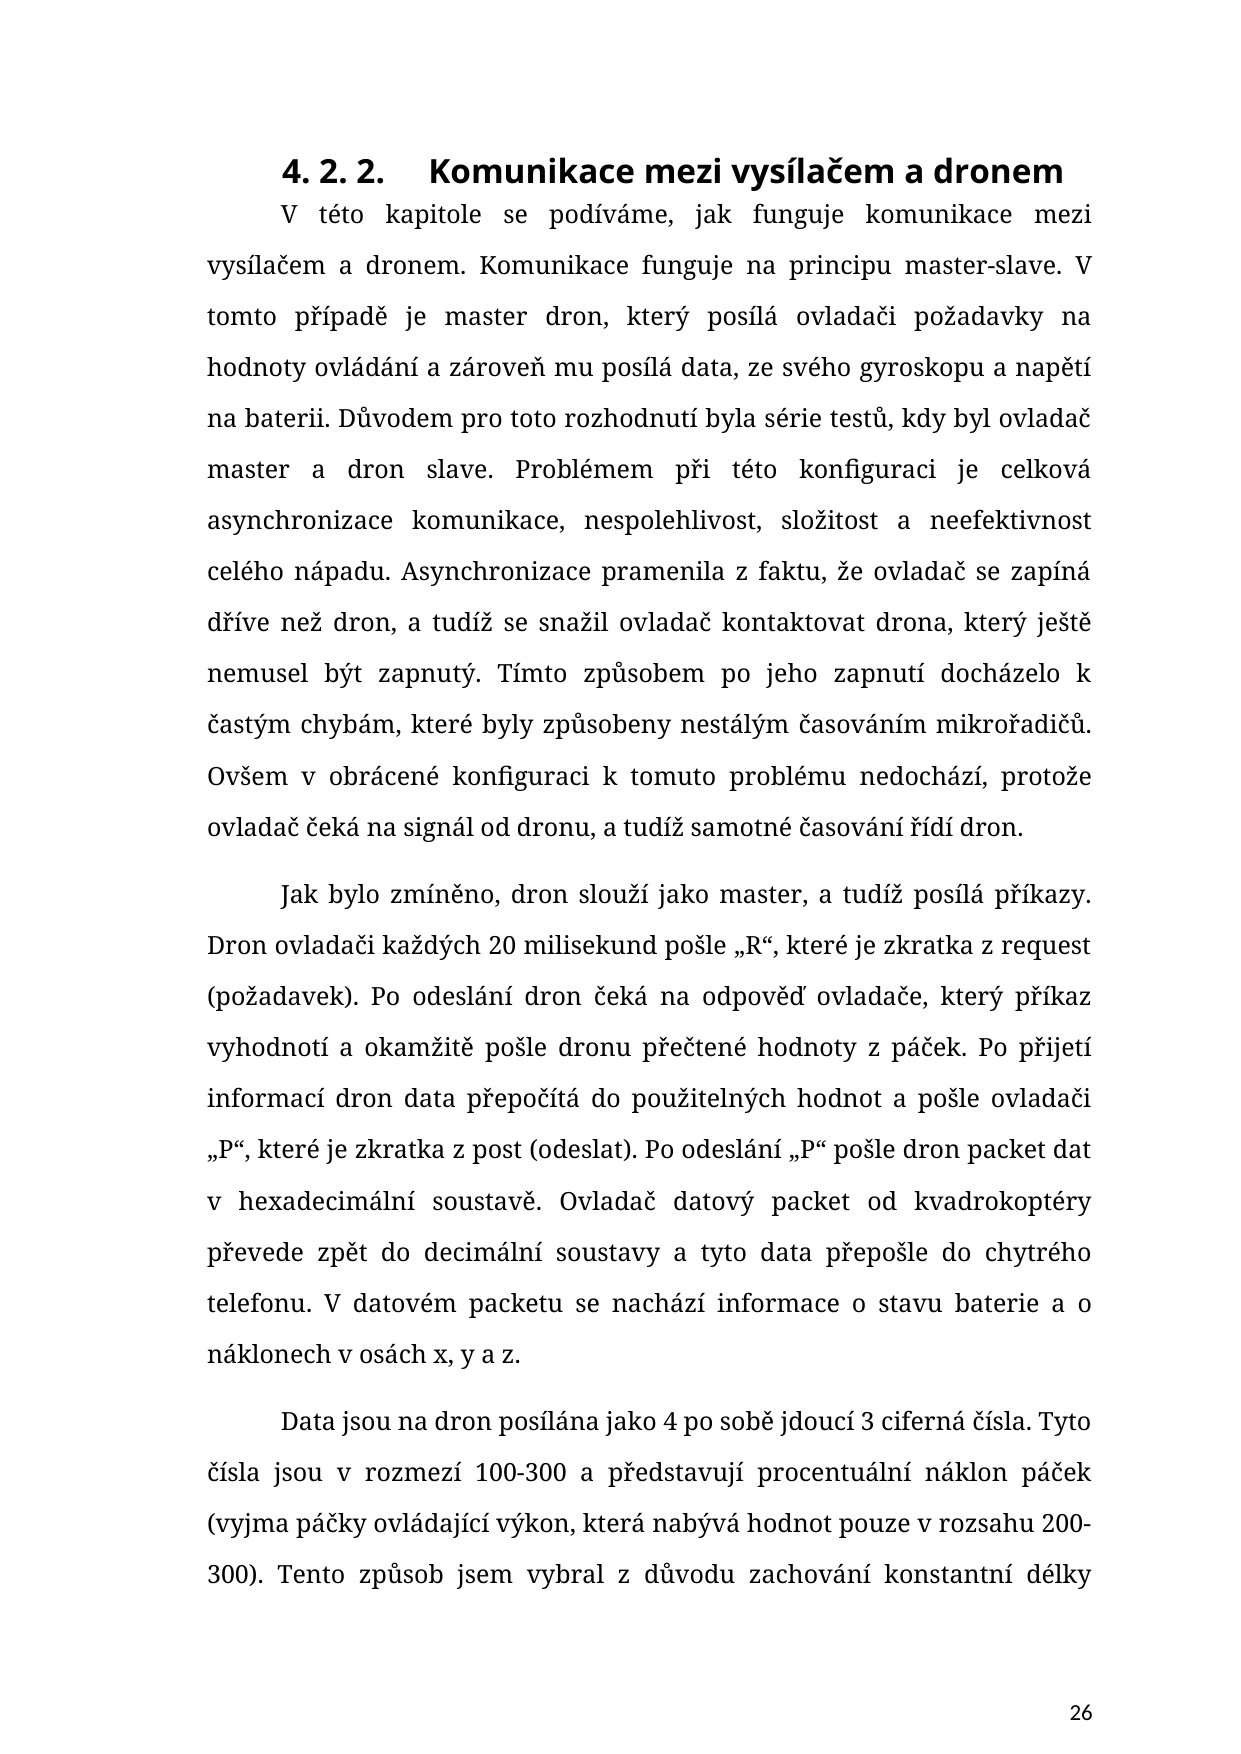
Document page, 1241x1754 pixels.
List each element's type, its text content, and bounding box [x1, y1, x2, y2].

text V této kapitole se podíváme, jak funguje komunikace mezi vysílačem a dronem. Komunikace funguje na principu master-slave. V tomto případě je master dron, který posílá ovladači požadavky na hodnoty ovládání a zároveň mu posílá data, ze svého gyroskopu a napětí na baterii. Důvodem pro toto rozhodnutí byla série testů, kdy byl ovladač master a dron slave. Problémem při této konfiguraci je celková asynchronizace komunikace, nespolehlivost, složitost a neefektivnost celého nápadu. Asynchronizace pramenila z faktu, že ovladač se zapíná dříve než dron, a tudíž se snažil ovladač kontaktovat drona, který ještě nemusel být zapnutý. Tímto způsobem po jeho zapnutí docházelo k častým chybám, které byly způsobeny nestálým časováním mikrořadičů. Ovšem v obrácené konfiguraci k tomuto problému nedochází, protože ovladač čeká na signál od dronu, a tudíž samotné časování řídí dron. [207, 197, 1092, 843]
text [207, 1404, 1092, 1591]
text Komunikace mezi vysílačem a dronem [282, 148, 1092, 193]
text Jak bylo zmíněno, dron slouží jako master, a tudíž posílá příkazy. Dron ovladači každých 20 milisekund pošle „R“, které je zkratka z request (požadavek). Po odeslání dron čeká na odpověď ovladače, který příkaz vyhodnotí a okamžitě pošle dronu přečtené hodnoty z páček. Po přijetí informací dron data přepočítá do použitelných hodnot a pošle ovladači „P“, které je zkratka z post (odeslat). Po odeslání „P“ pošle dron packet dat v hexadecimální soustavě. Ovladač datový packet od kvadrokoptéry převede zpět do decimální soustavy a tyto data přepošle do chytrého telefonu. V datovém packetu se nachází informace o stavu baterie a o náklonech v osách x, y a z. [207, 877, 1092, 1370]
